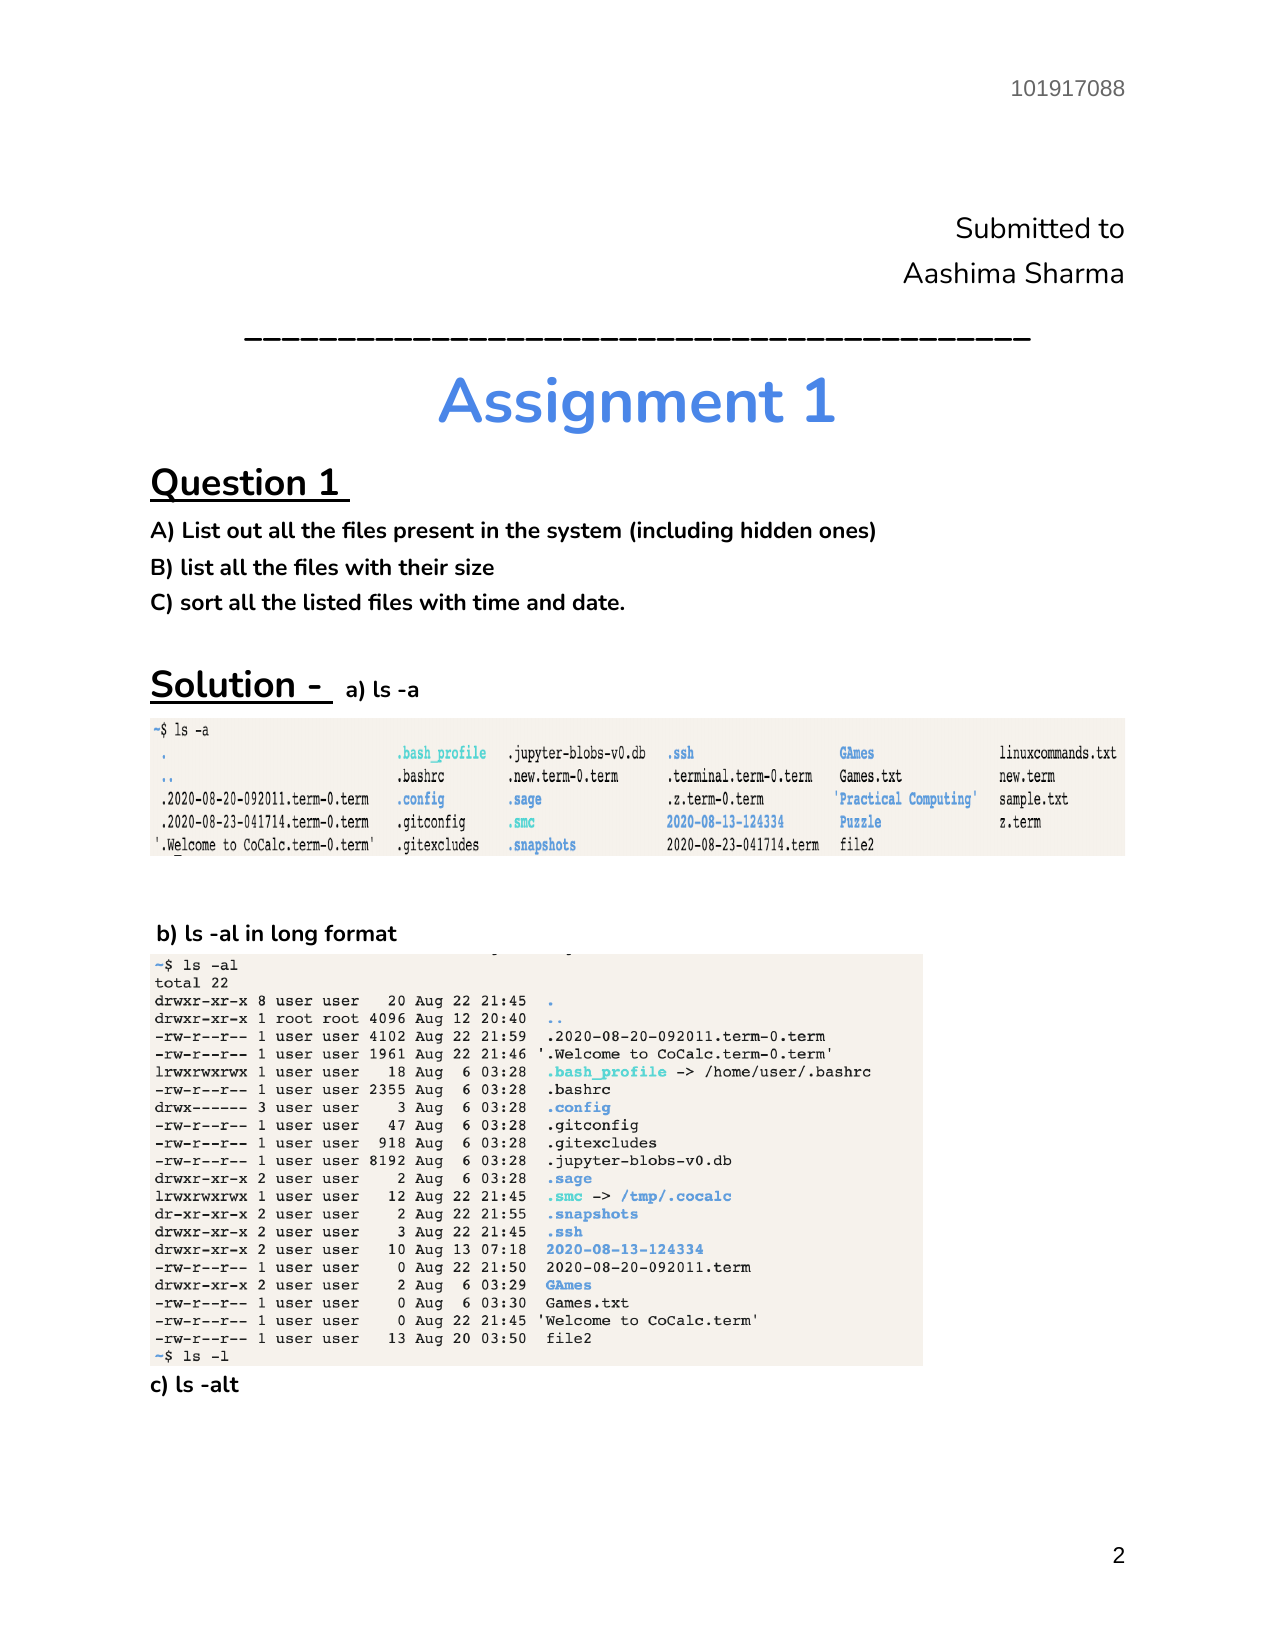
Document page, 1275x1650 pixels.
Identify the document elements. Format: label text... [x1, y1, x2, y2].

text C) sort all the listed files with time and date. [150, 588, 1125, 619]
picture [150, 718, 1125, 856]
text Solution - a) ls -a [150, 659, 1125, 711]
text A) List out all the files present in the system (including hidden ones) [150, 516, 1125, 547]
text Assignment 1 [150, 359, 1125, 444]
text Aashima Sharma [150, 254, 1125, 294]
text Submitted to [300, 209, 1125, 248]
text __________________________________________ [150, 300, 1125, 351]
text c) ls -alt [150, 1369, 1125, 1400]
picture [150, 954, 923, 1366]
text b) ls -al in long format [150, 918, 1125, 949]
text B) list all the files with their size [150, 552, 1125, 583]
text Question 1 [150, 457, 1125, 508]
